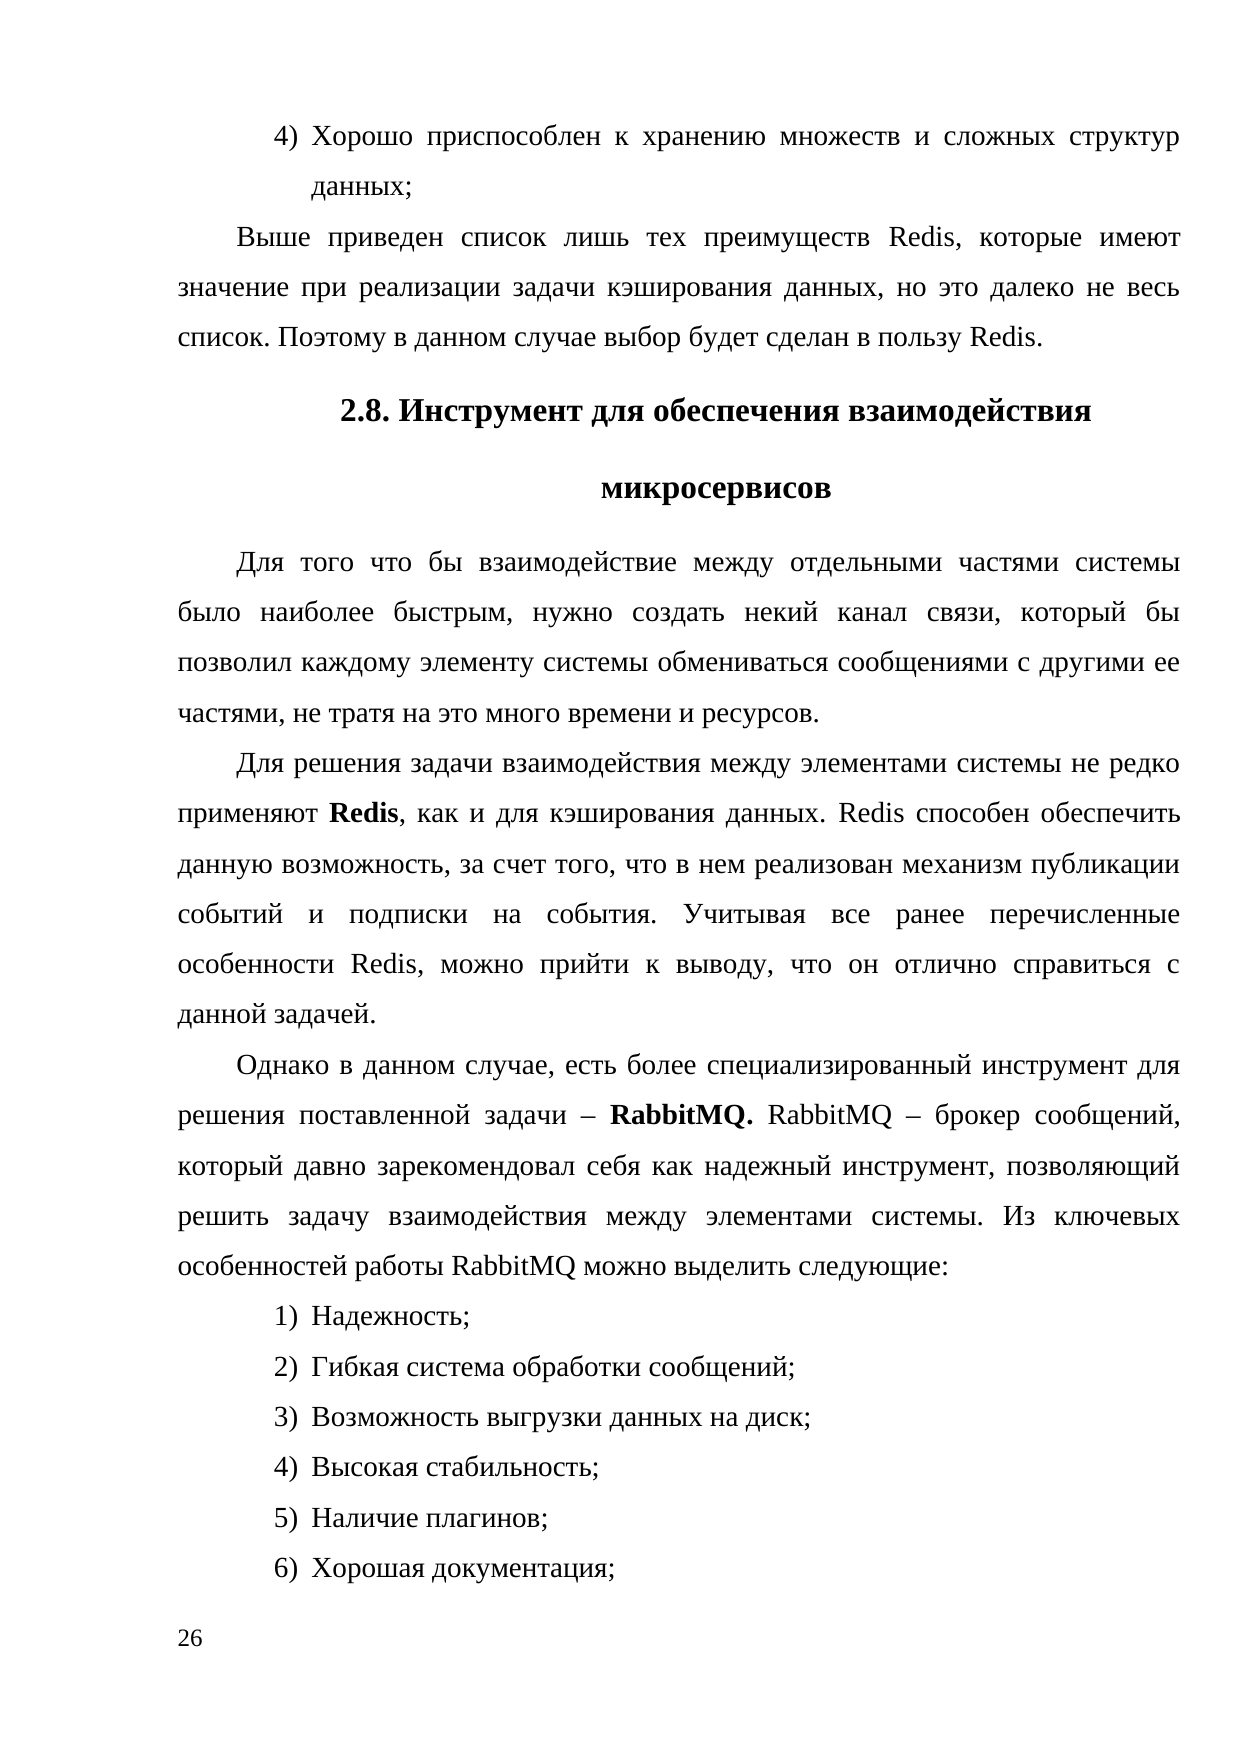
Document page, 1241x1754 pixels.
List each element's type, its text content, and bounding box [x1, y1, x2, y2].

list Надежность; [274, 1298, 1181, 1332]
list Возможность выгрузки данных на диск; [274, 1399, 1181, 1433]
list Наличие плагинов; [274, 1500, 1181, 1533]
text Однако в данном случае, есть более специализированный инструмент для решения поставленной задачи – RabbitMQ. RabbitMQ – брокер сообщений, который давно зарекомендовал себя как надежный инструмент, позволяющий решить задачу взаимодействия между элементами системы. Из ключевых особенностей работы RabbitMQ можно выделить следующие: [177, 1047, 1181, 1282]
subtitle 2.8. Инструмент для обеспечения взаимодействия микросервисов [251, 391, 1181, 506]
text Для решения задачи взаимодействия между элементами системы не редко применяют Redis, как и для кэширования данных. Redis способен обеспечить данную возможность, за счет того, что в нем реализован механизм публикации событий и подписки на события. Учитывая все ранее перечисленные особенности Redis, можно прийти к выводу, что он отлично справиться с данной задачей. [177, 745, 1181, 1030]
text Выше приведен список лишь тех преимуществ Redis, которые имеют значение при реализации задачи кэширования данных, но это далеко не весь список. Поэтому в данном случае выбор будет сделан в пользу Redis. [177, 219, 1181, 353]
list Гибкая система обработки сообщений; [274, 1349, 1181, 1382]
list Хорошая документация; [274, 1550, 1181, 1584]
text Для того что бы взаимодействие между отдельными частями системы было наиболее быстрым, нужно создать некий канал связи, который бы позволил каждому элементу системы обмениваться сообщениями с другими ее частями, не тратя на это много времени и ресурсов. [177, 544, 1181, 728]
list Хорошо приспособлен к хранению множеств и сложных структур данных; [274, 118, 1181, 202]
list Высокая стабильность; [274, 1449, 1181, 1483]
